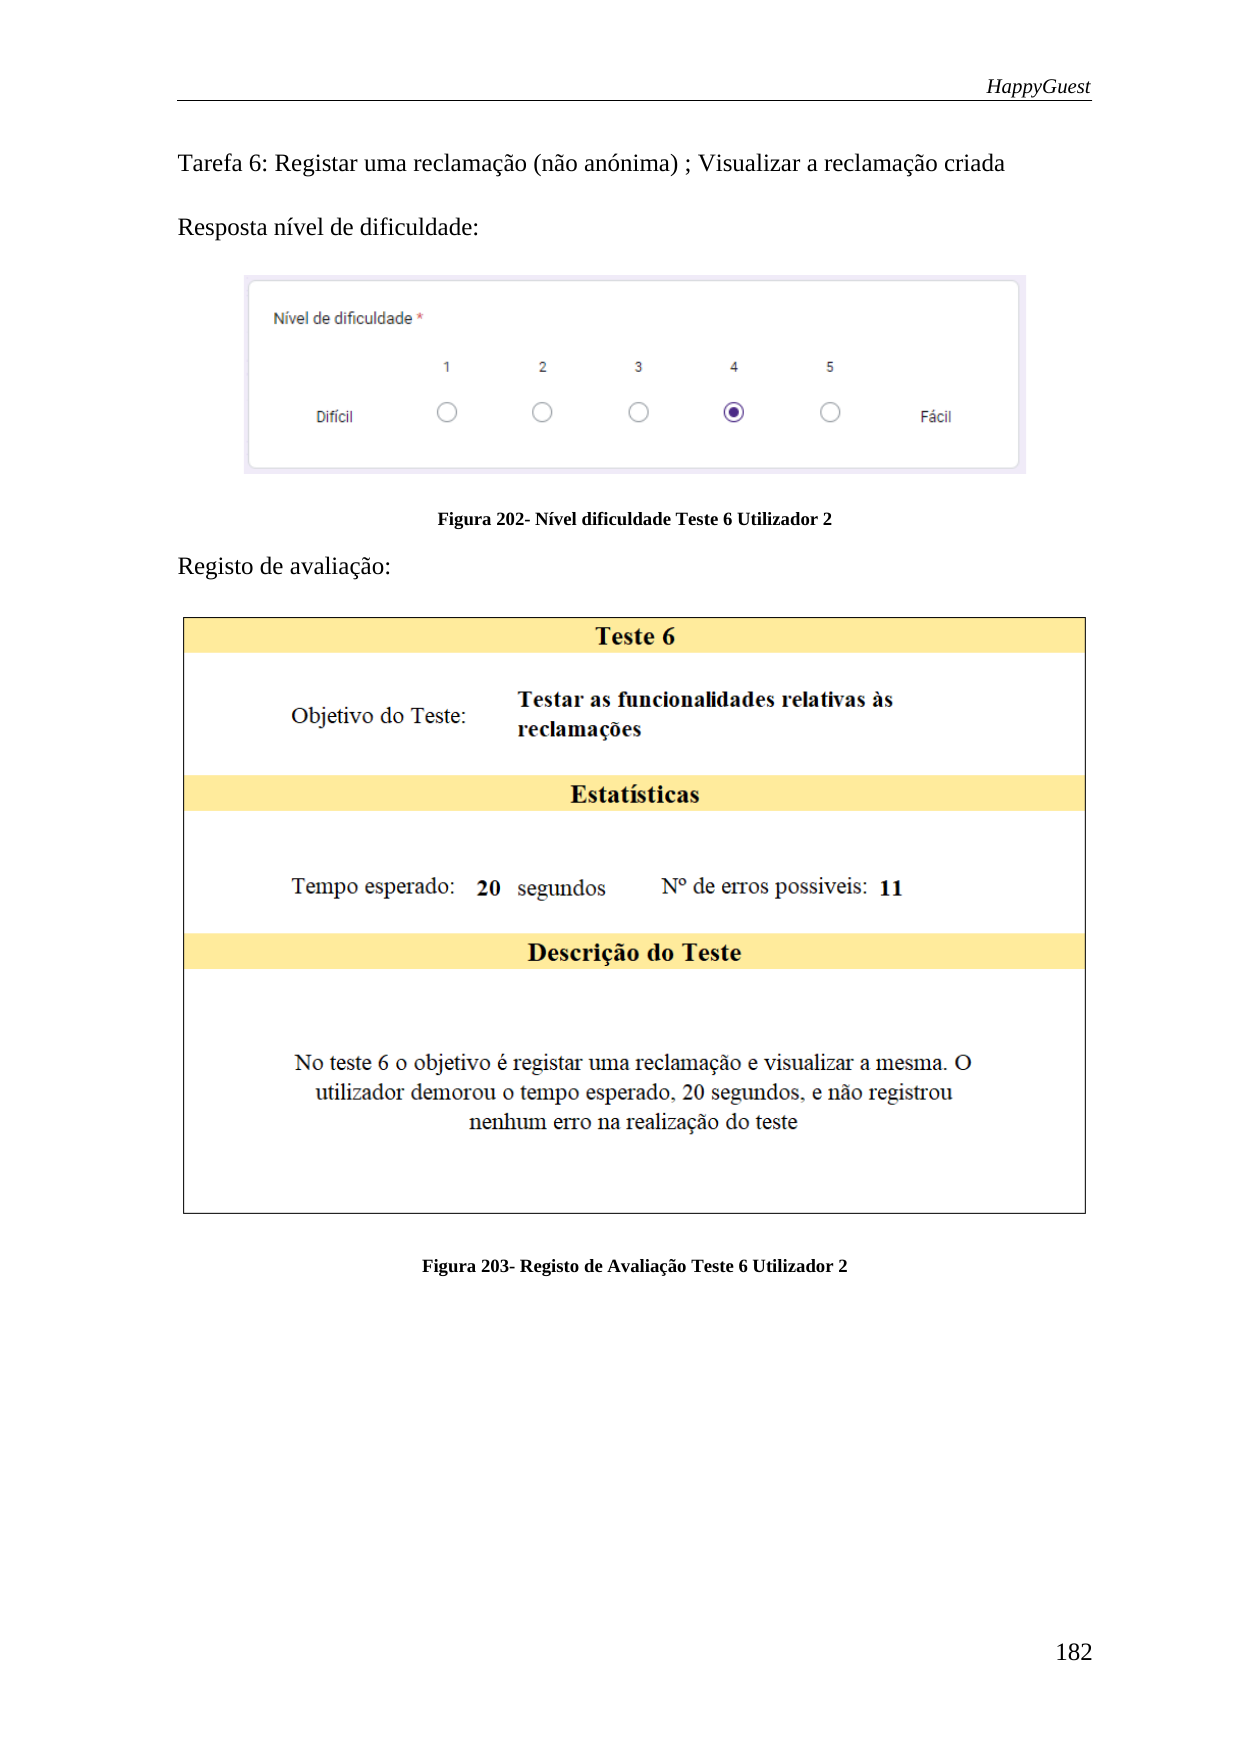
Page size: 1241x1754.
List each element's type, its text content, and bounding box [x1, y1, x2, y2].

text Figura 203- Registo de Avaliação Teste 6 Utilizador 2 [177, 1255, 1092, 1276]
text Figura 202- Nível dificuldade Teste 6 Utilizador 2 [177, 508, 1092, 530]
text Tarefa 6: Registar uma reclamação (não anónima) ; Visualizar a reclamação criada [177, 148, 1092, 176]
text Registo de avaliação: [177, 551, 1092, 579]
text Resposta nível de dificuldade: [177, 212, 1092, 240]
picture [177, 614, 1093, 1220]
picture [243, 275, 1027, 474]
